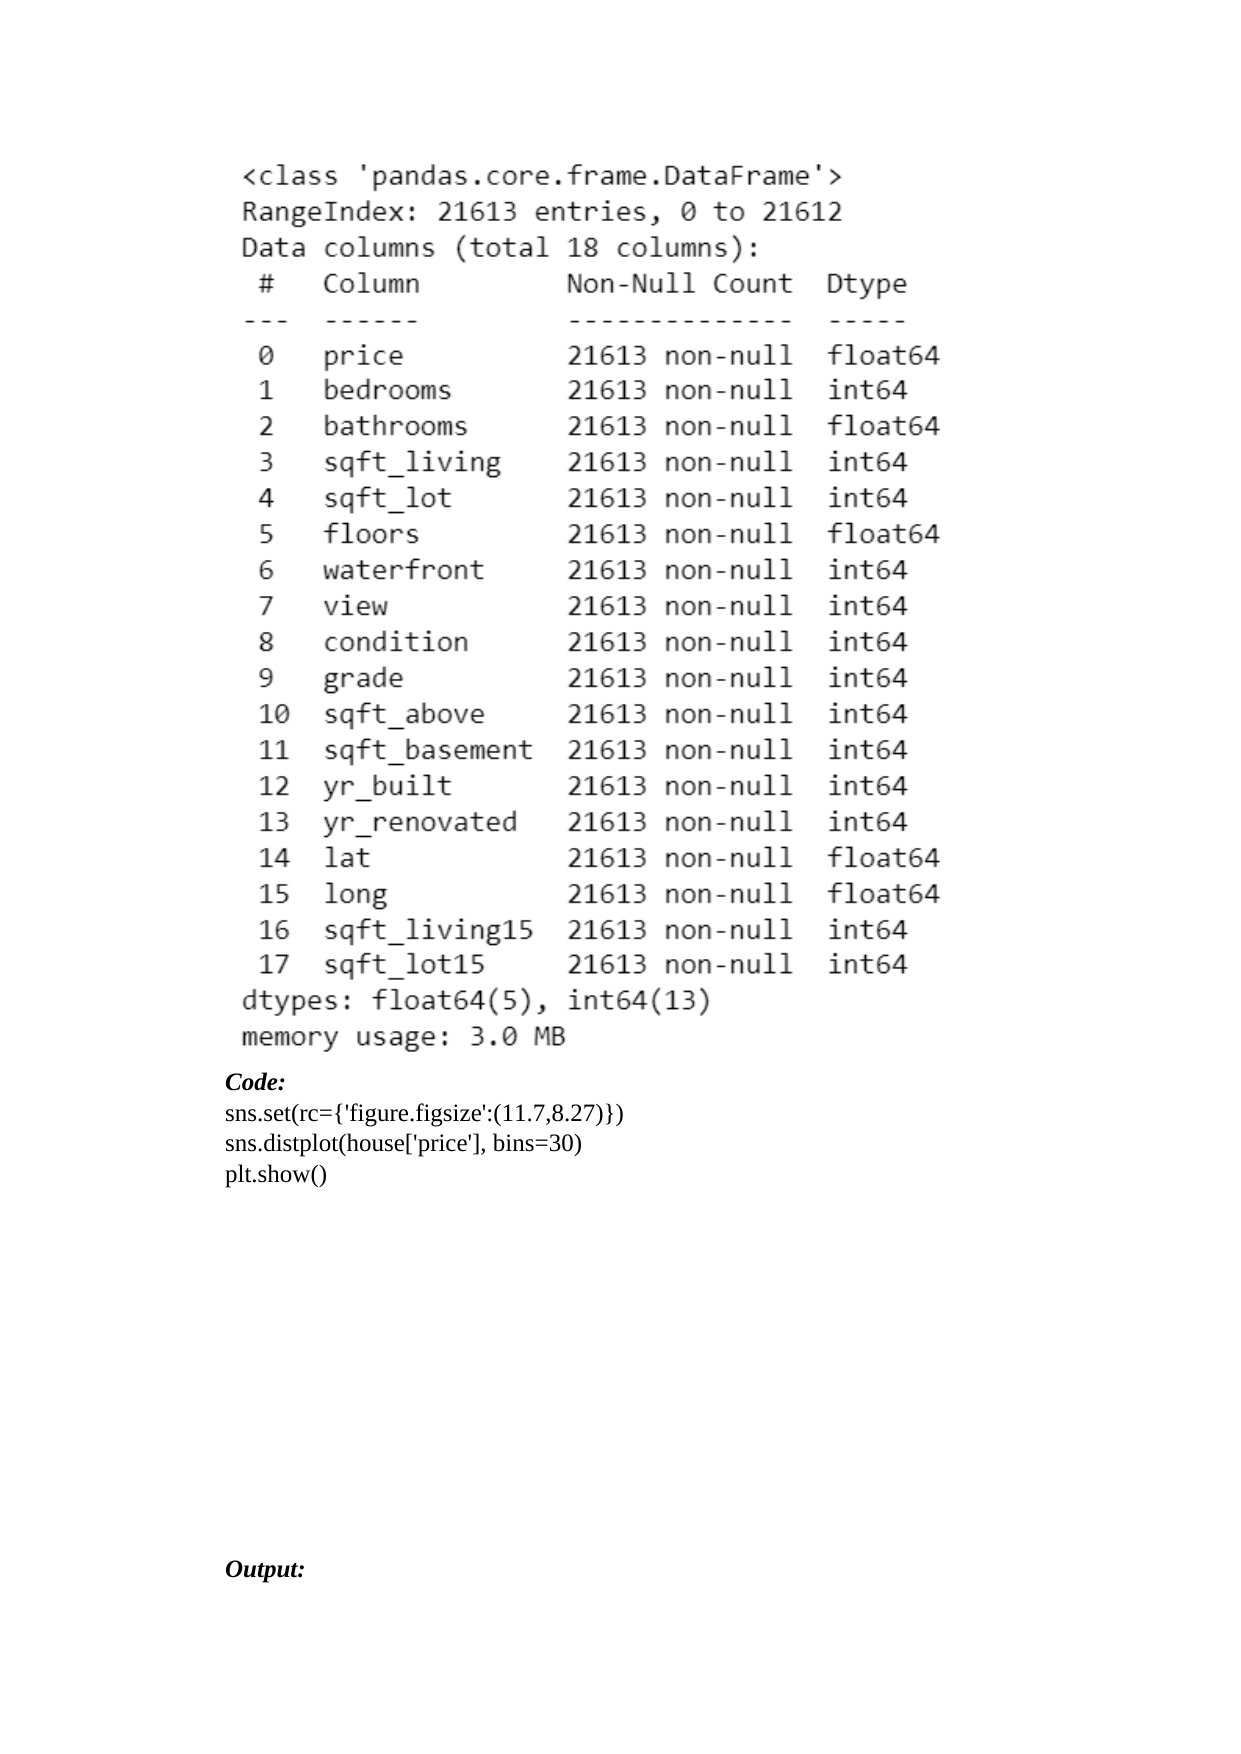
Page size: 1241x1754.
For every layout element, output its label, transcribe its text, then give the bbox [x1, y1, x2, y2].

list sns.set(rc={'figure.figsize':(11.7,8.27)}) [225, 1098, 1090, 1127]
picture [225, 150, 976, 1066]
list Code: [225, 1067, 1090, 1096]
list plt.show() [225, 1159, 1090, 1187]
list sns.distplot(house['price'], bins=30) [225, 1128, 1090, 1157]
list Output: [225, 1554, 1090, 1583]
